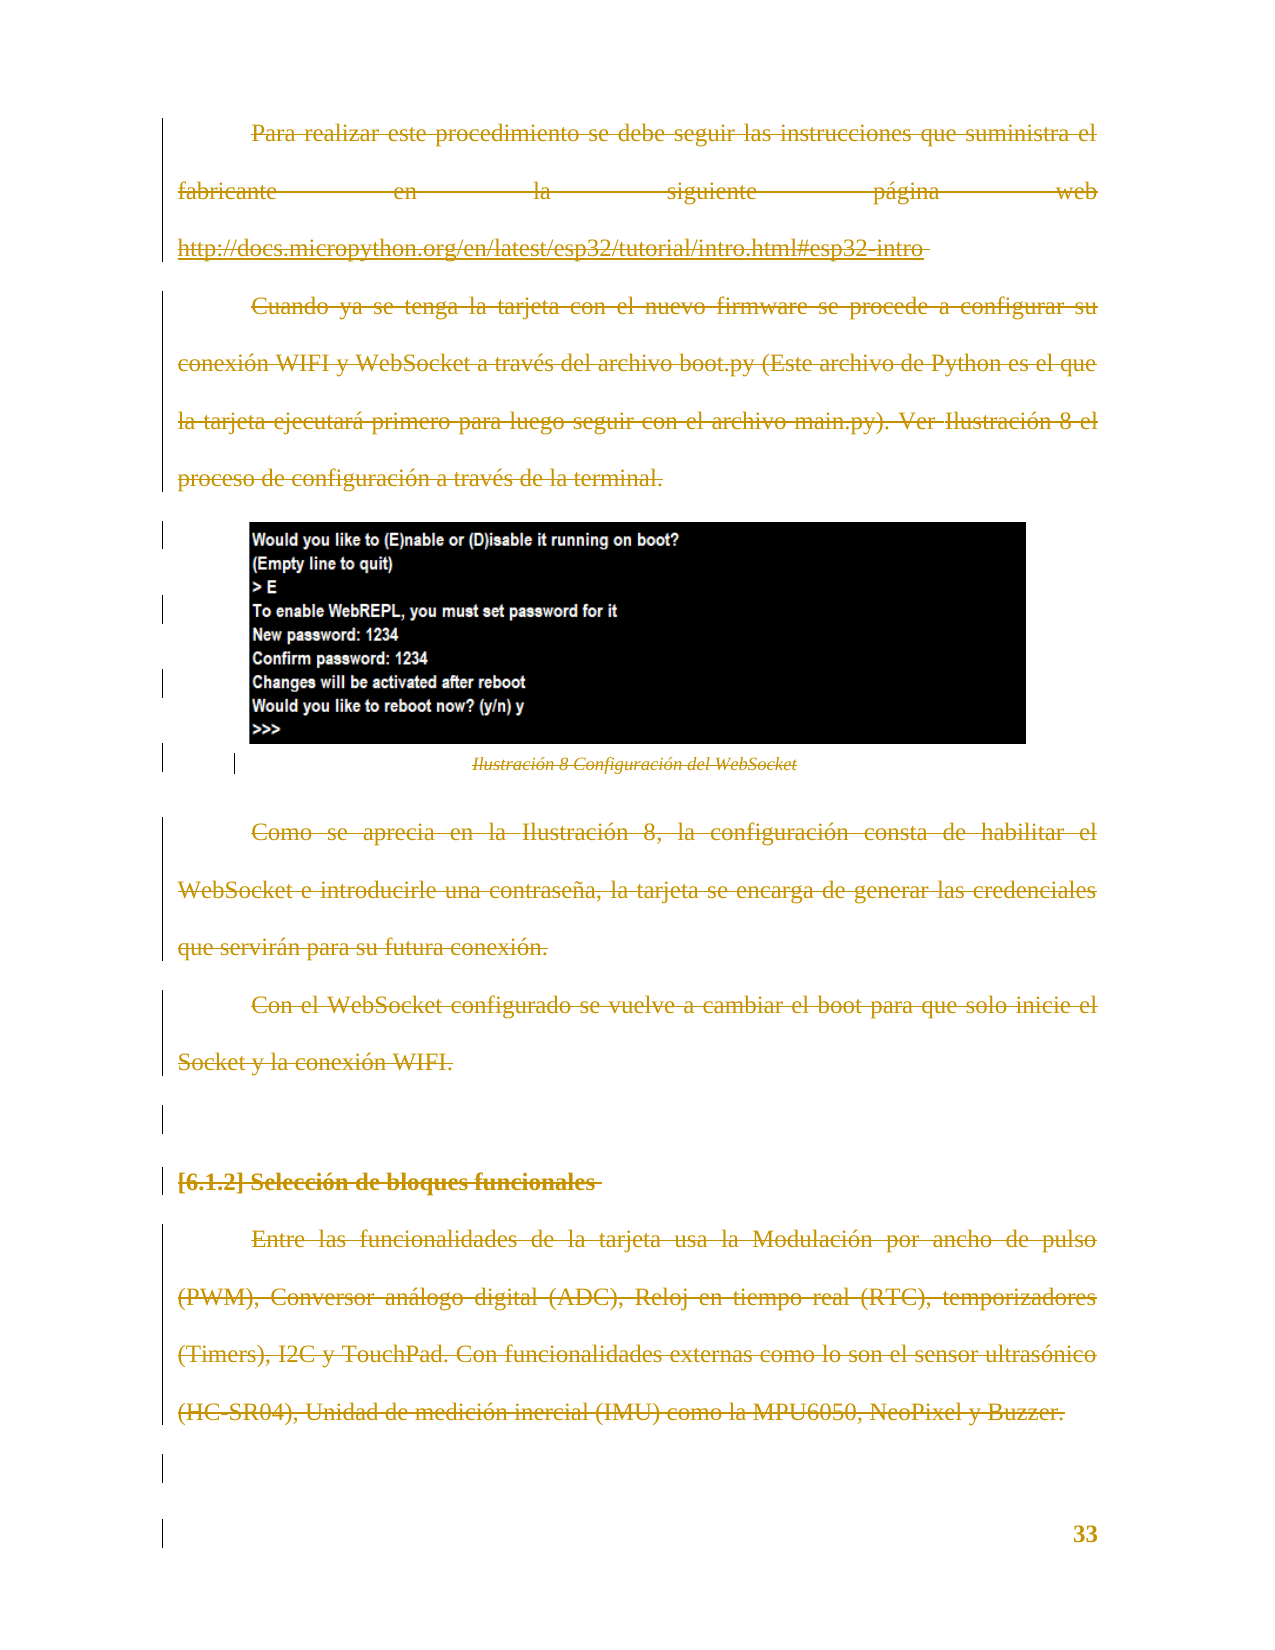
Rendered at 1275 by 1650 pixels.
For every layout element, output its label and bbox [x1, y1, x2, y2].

picture [249, 522, 1026, 744]
